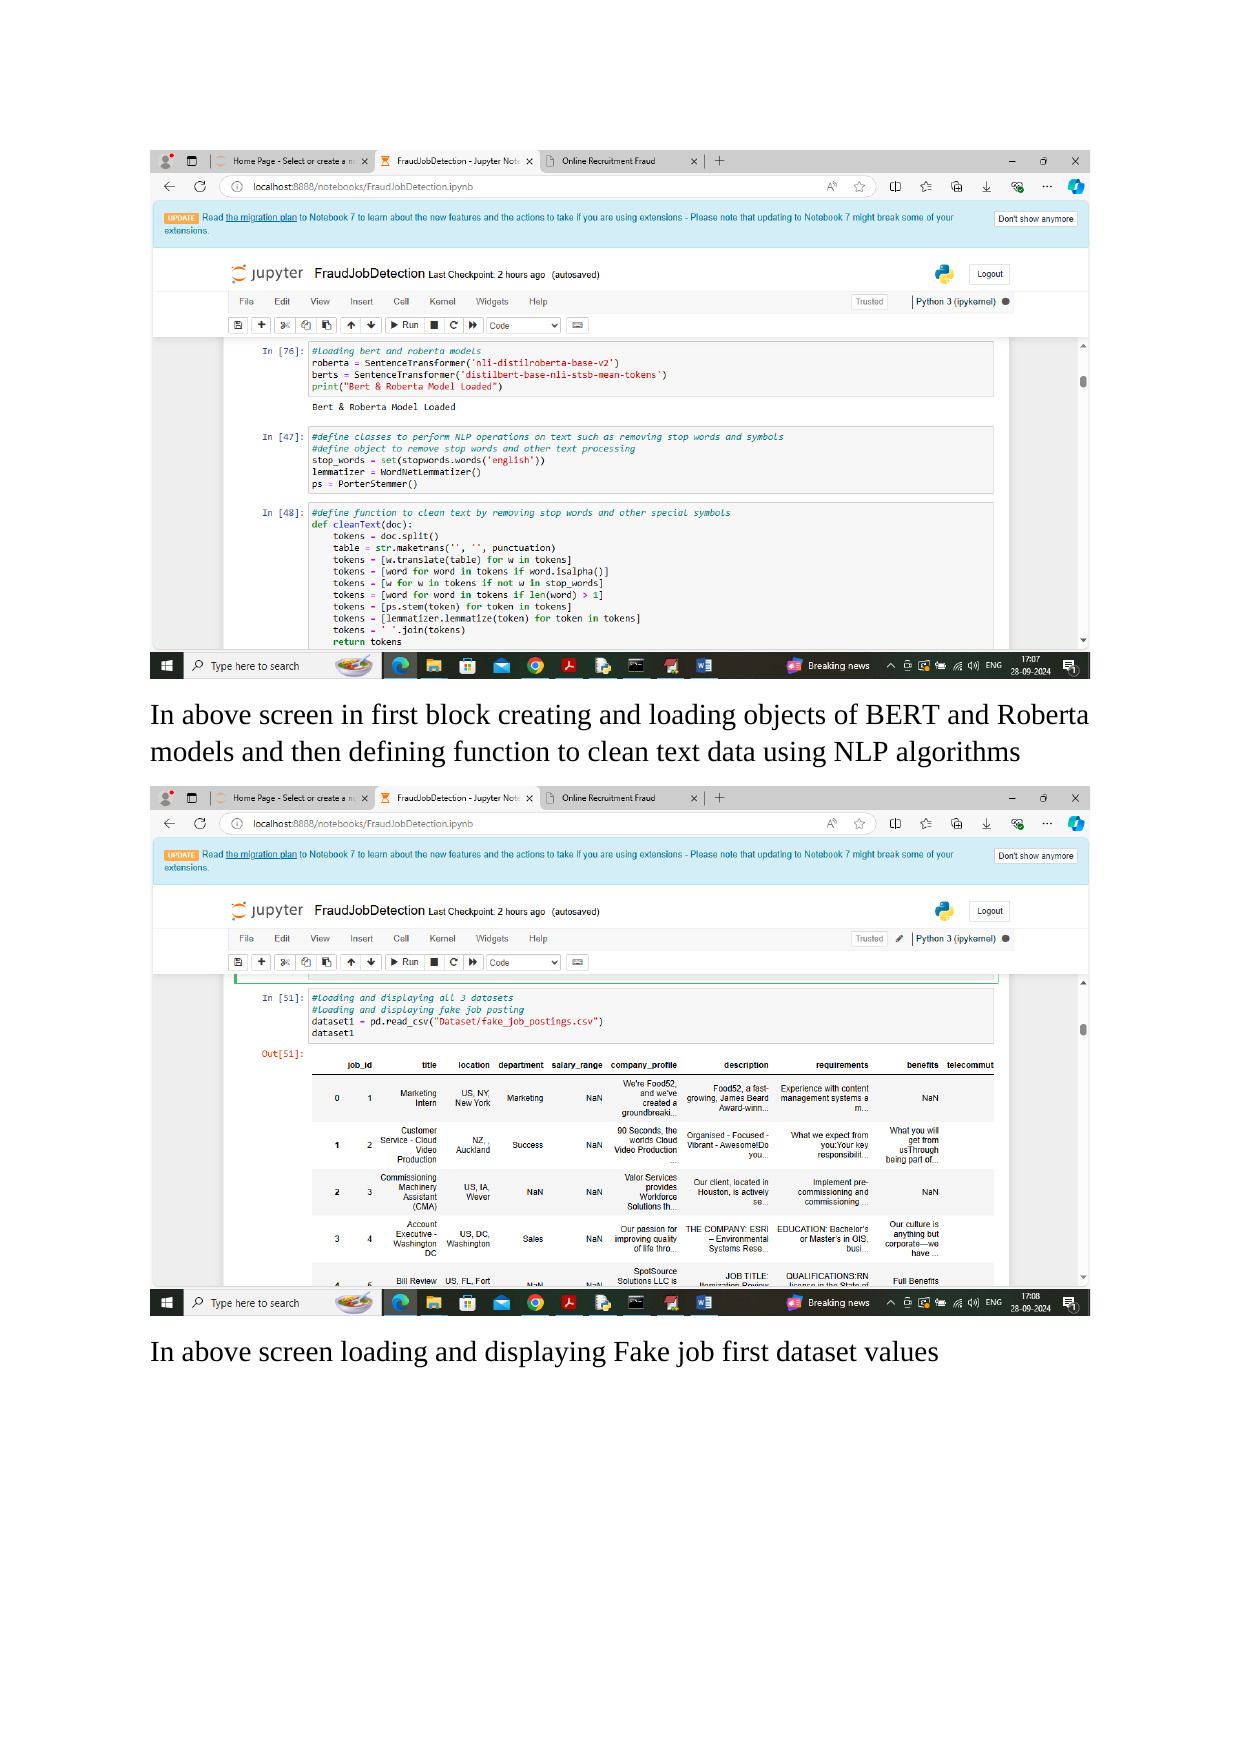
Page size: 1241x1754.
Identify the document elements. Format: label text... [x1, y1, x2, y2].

text In above screen loading and displaying Fake job first dataset values [150, 1334, 1090, 1367]
picture [150, 786, 1091, 1316]
picture [150, 150, 1091, 679]
text In above screen in first block creating and loading objects of BERT and Roberta models and then defining function to clean text data using NLP algorithms [150, 697, 1090, 767]
